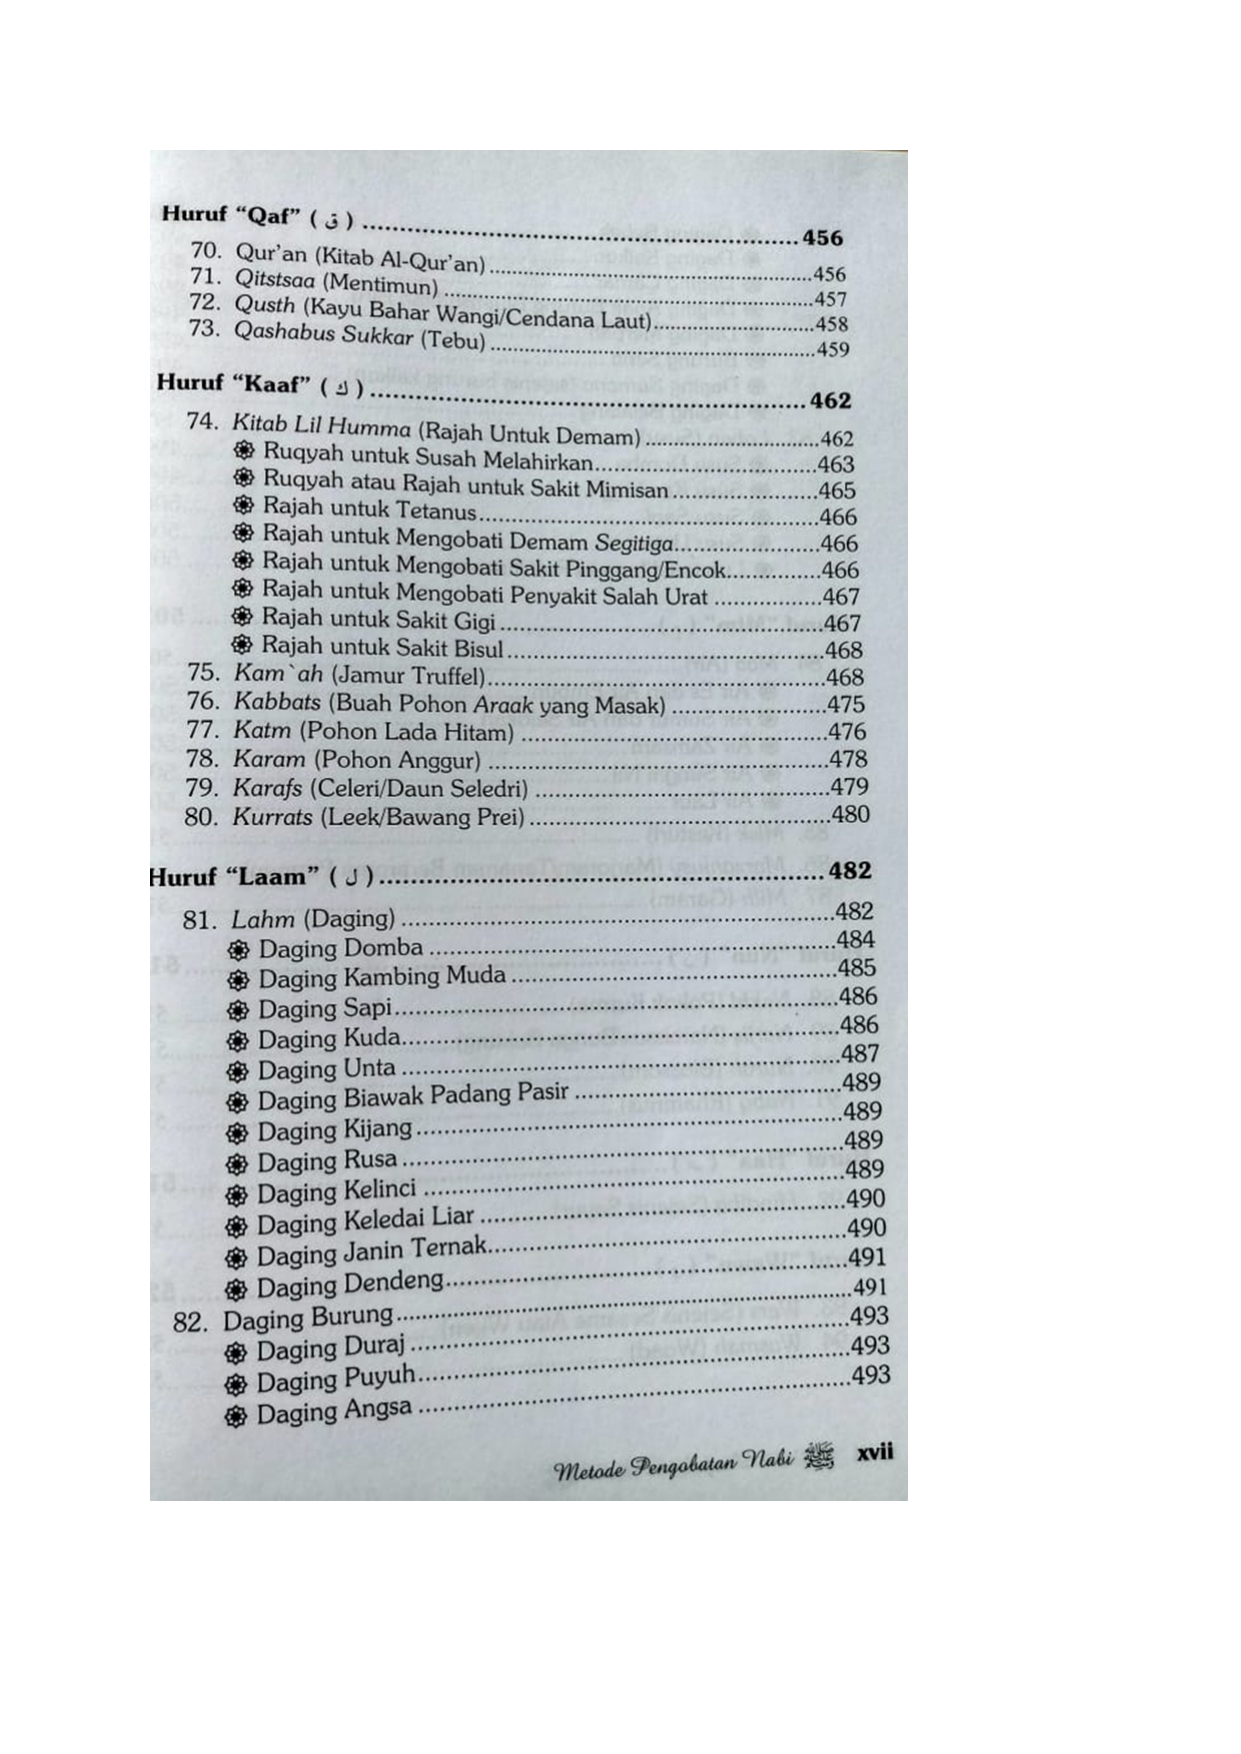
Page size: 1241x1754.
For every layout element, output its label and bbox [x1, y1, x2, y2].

picture [150, 150, 908, 1501]
